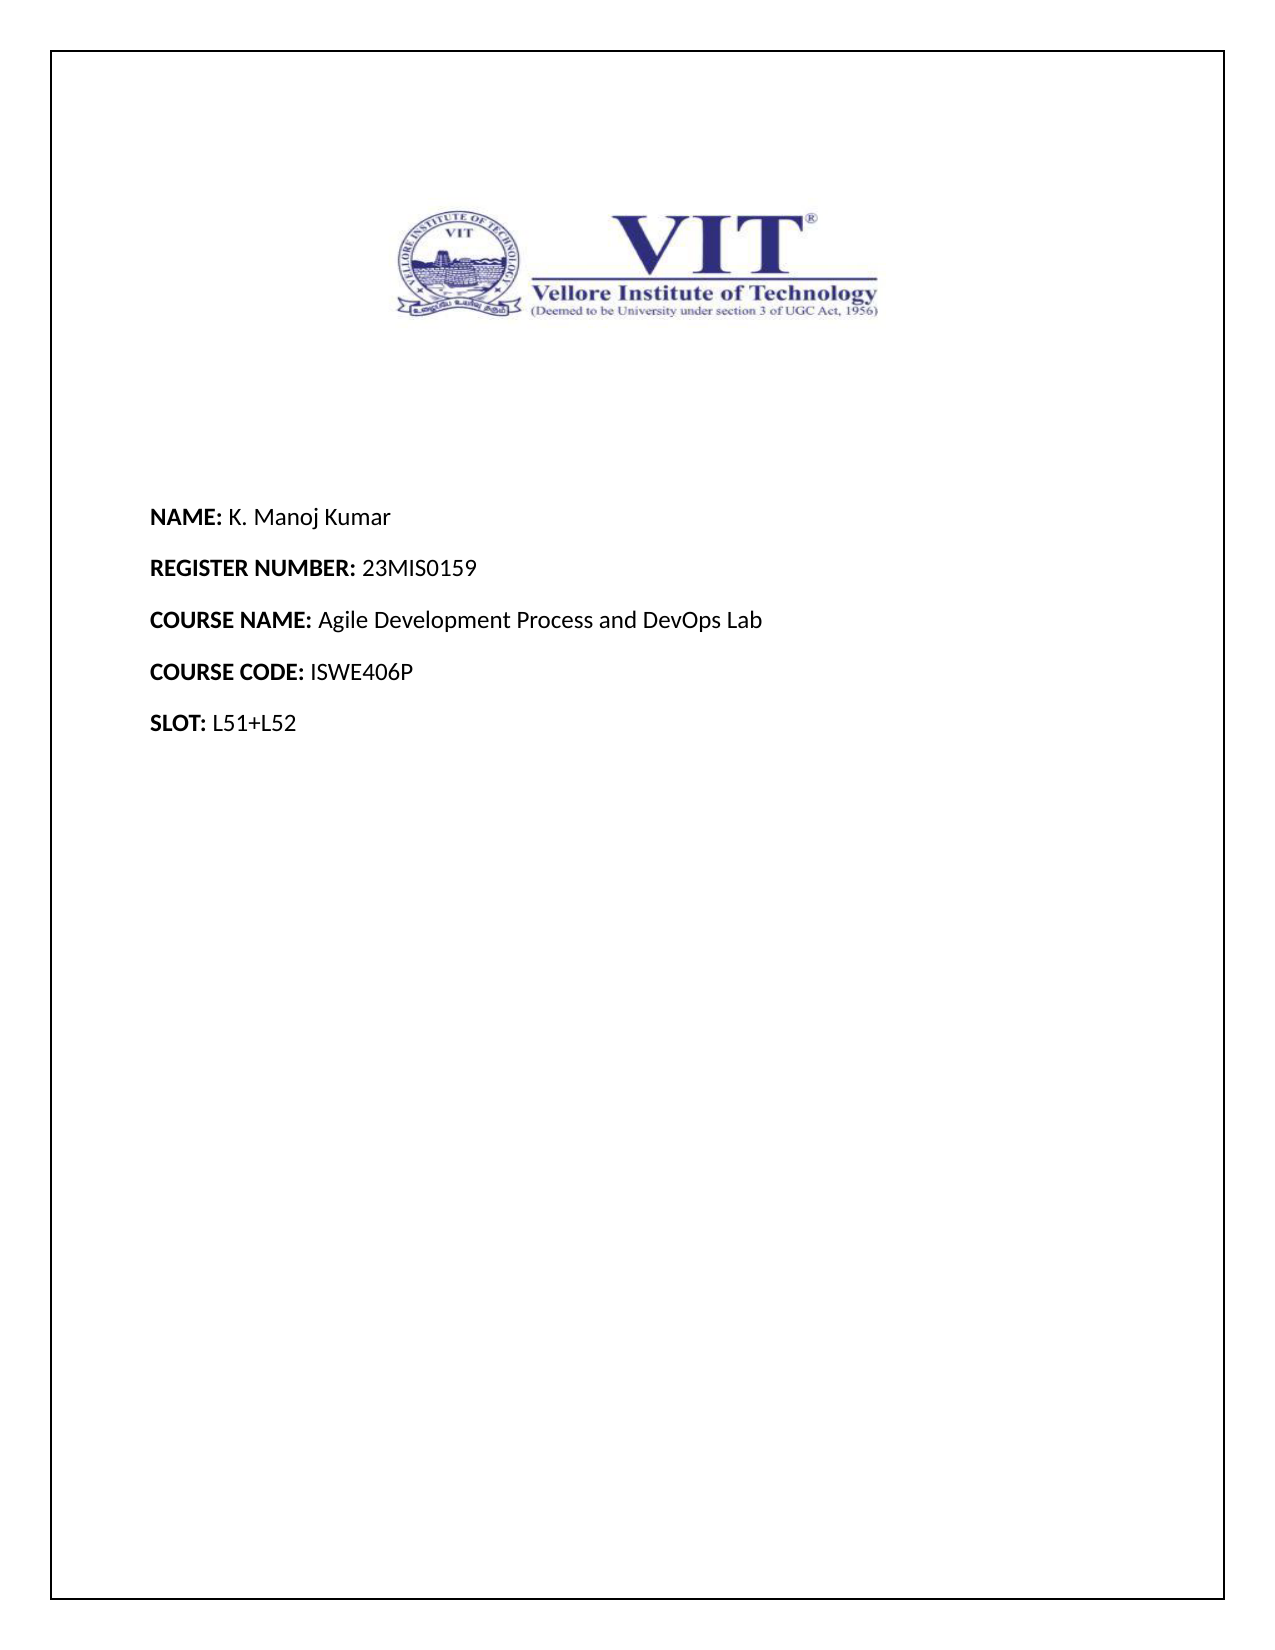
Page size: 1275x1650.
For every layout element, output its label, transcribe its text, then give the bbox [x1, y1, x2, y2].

text SLOT: L51+L52 [150, 707, 1125, 738]
text COURSE NAME: Agile Development Process and DevOps Lab [150, 604, 1125, 634]
text REGISTER NUMBER: 23MIS0159 [150, 552, 1125, 583]
text NAME: K. Manoj Kumar [150, 501, 1125, 531]
text COURSE CODE: ISWE406P [150, 656, 1125, 686]
